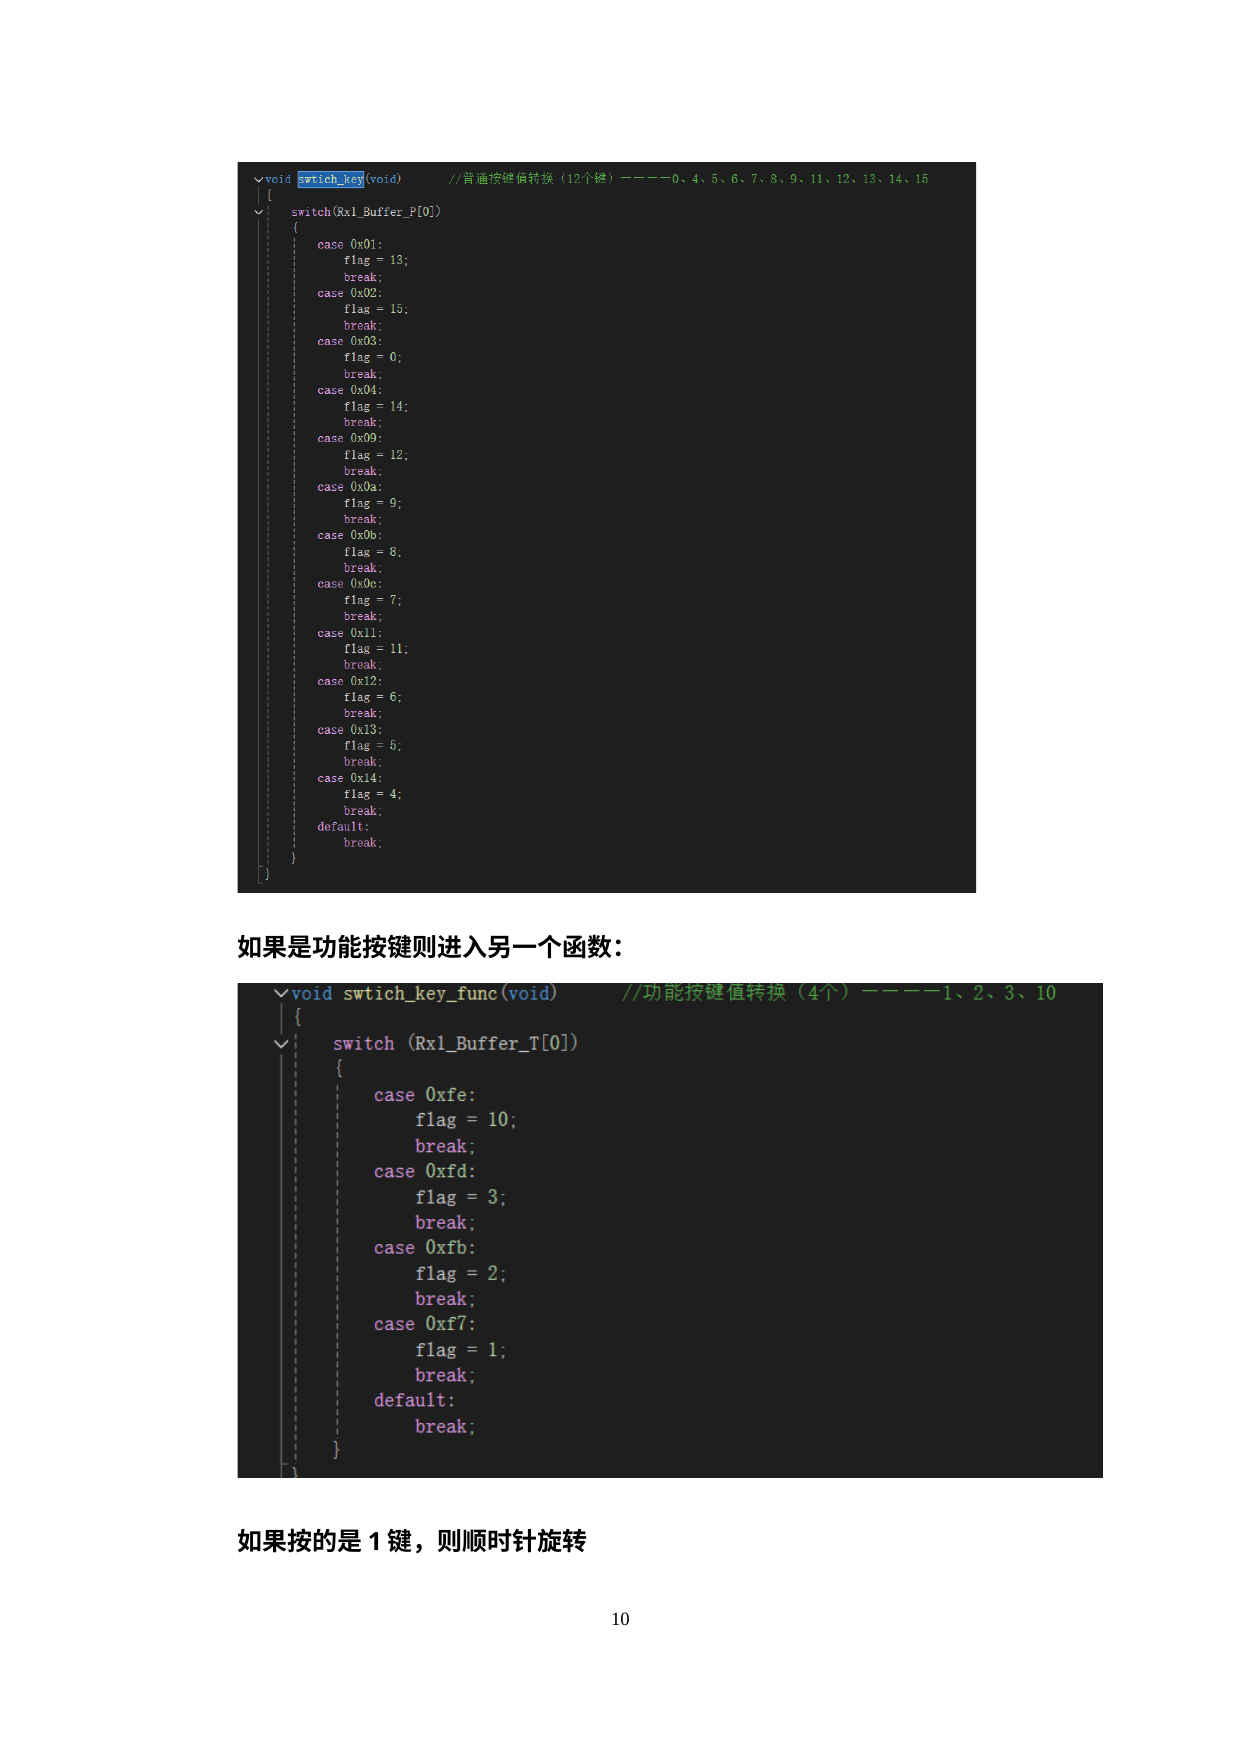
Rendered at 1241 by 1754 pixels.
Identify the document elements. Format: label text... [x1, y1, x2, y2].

picture [237, 983, 1103, 1478]
picture [237, 162, 977, 893]
text 如果按的是1键，则顺时针旋转 [238, 1507, 1053, 1572]
text 如果是功能按键则进入另一个函数： [238, 913, 1053, 978]
